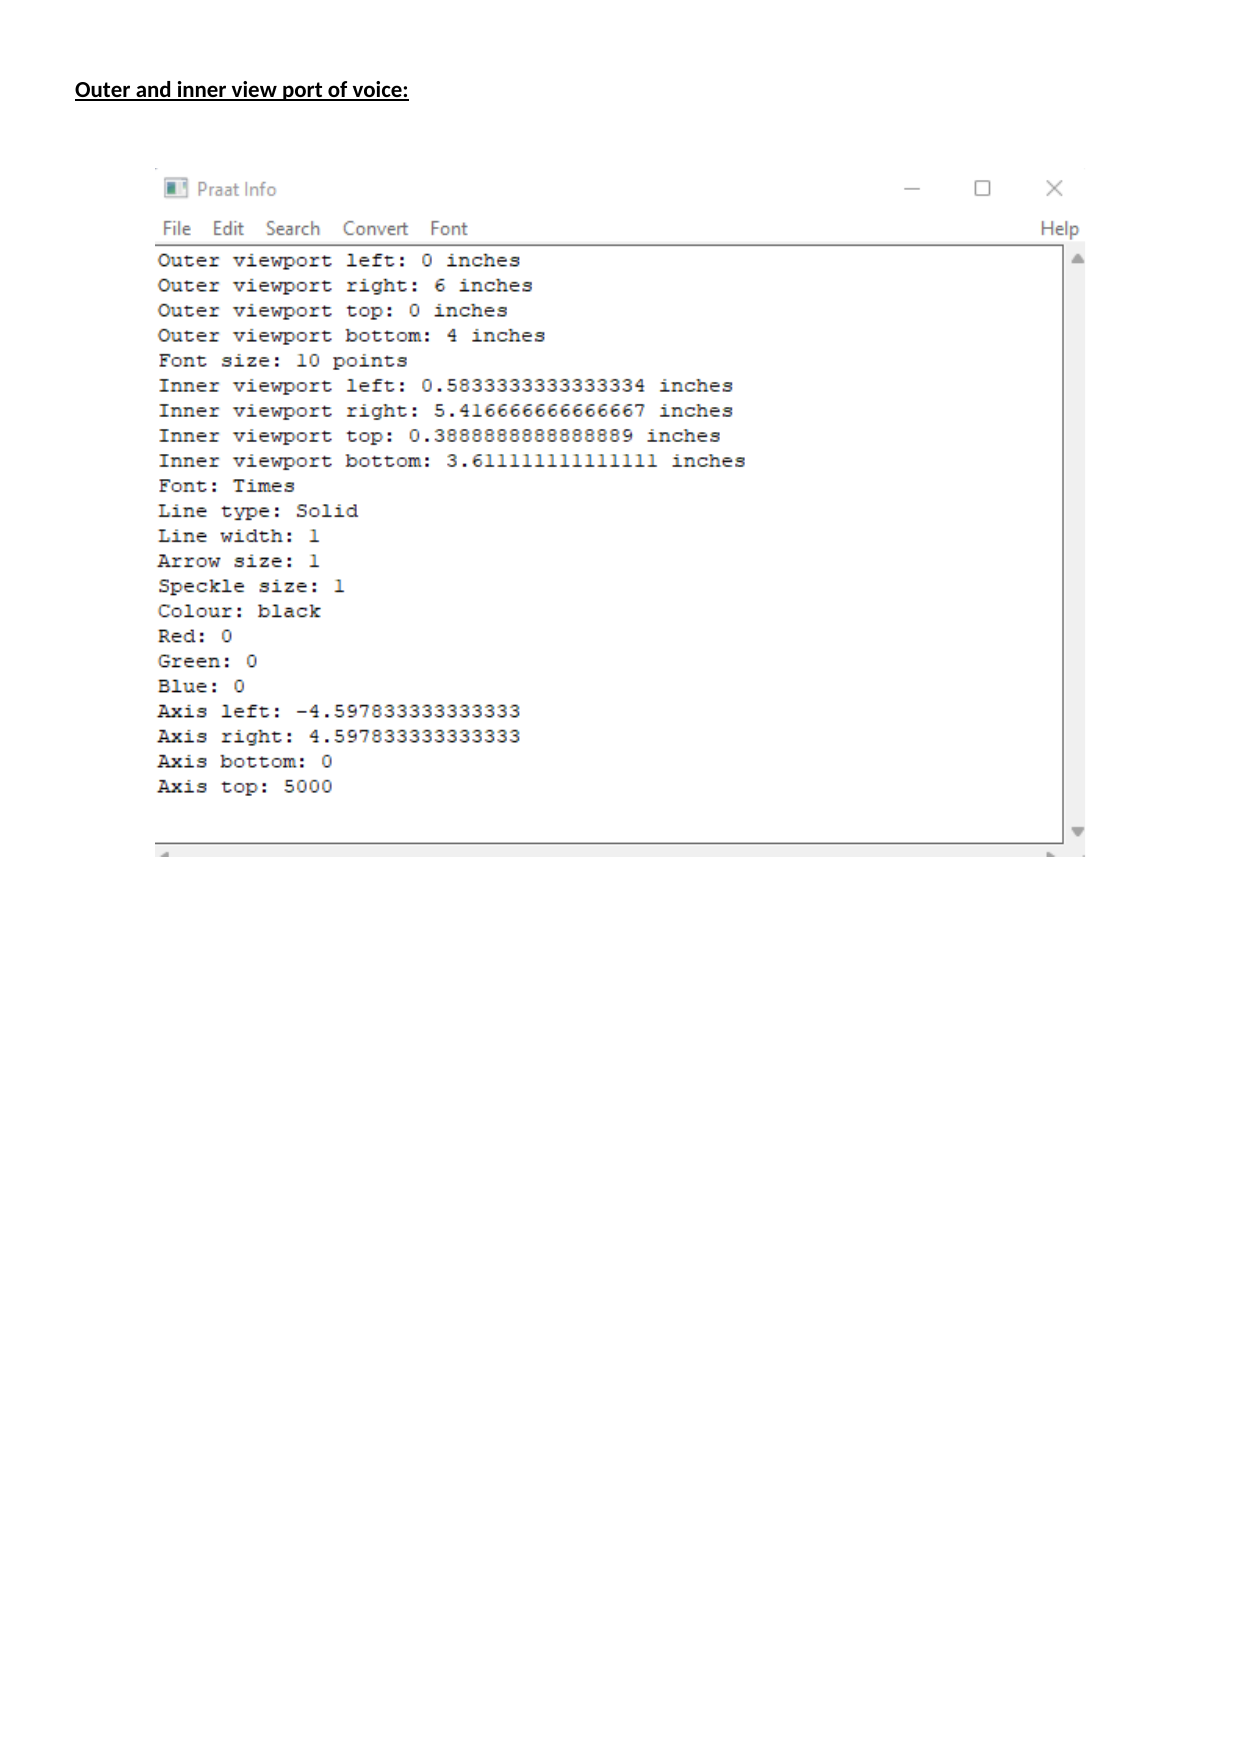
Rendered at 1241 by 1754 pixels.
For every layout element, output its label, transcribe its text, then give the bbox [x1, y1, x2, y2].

picture [155, 168, 1085, 857]
text Outer and inner view port of voice: [75, 75, 1165, 103]
